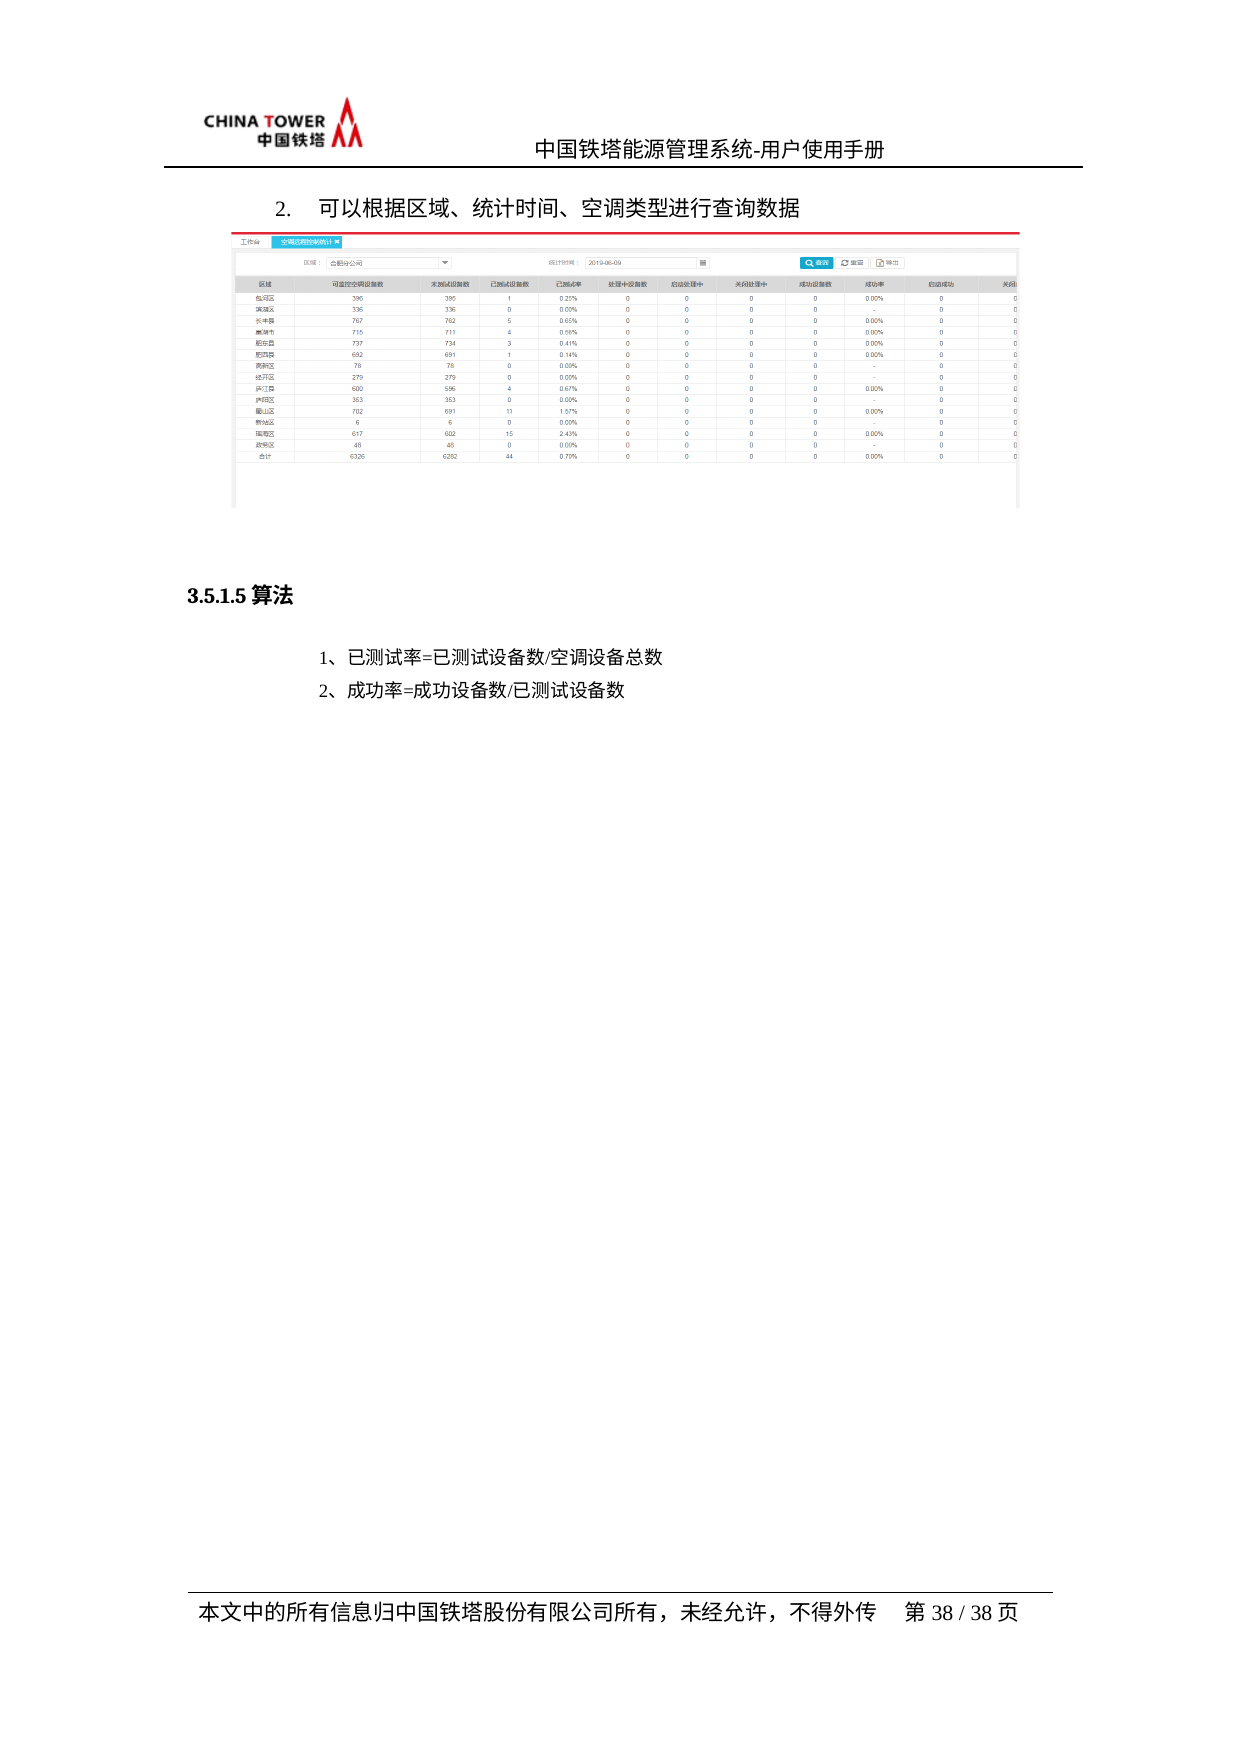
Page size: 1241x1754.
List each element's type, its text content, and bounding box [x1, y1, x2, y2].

subtitle 3.5.1.5算法 [187, 578, 1053, 610]
picture [231, 232, 1020, 508]
picture [187, 88, 382, 158]
text 2、成功率=成功设备数/已测试设备数 [275, 673, 1053, 705]
text 1、已测试率=已测试设备数/空调设备总数 [275, 640, 1053, 673]
